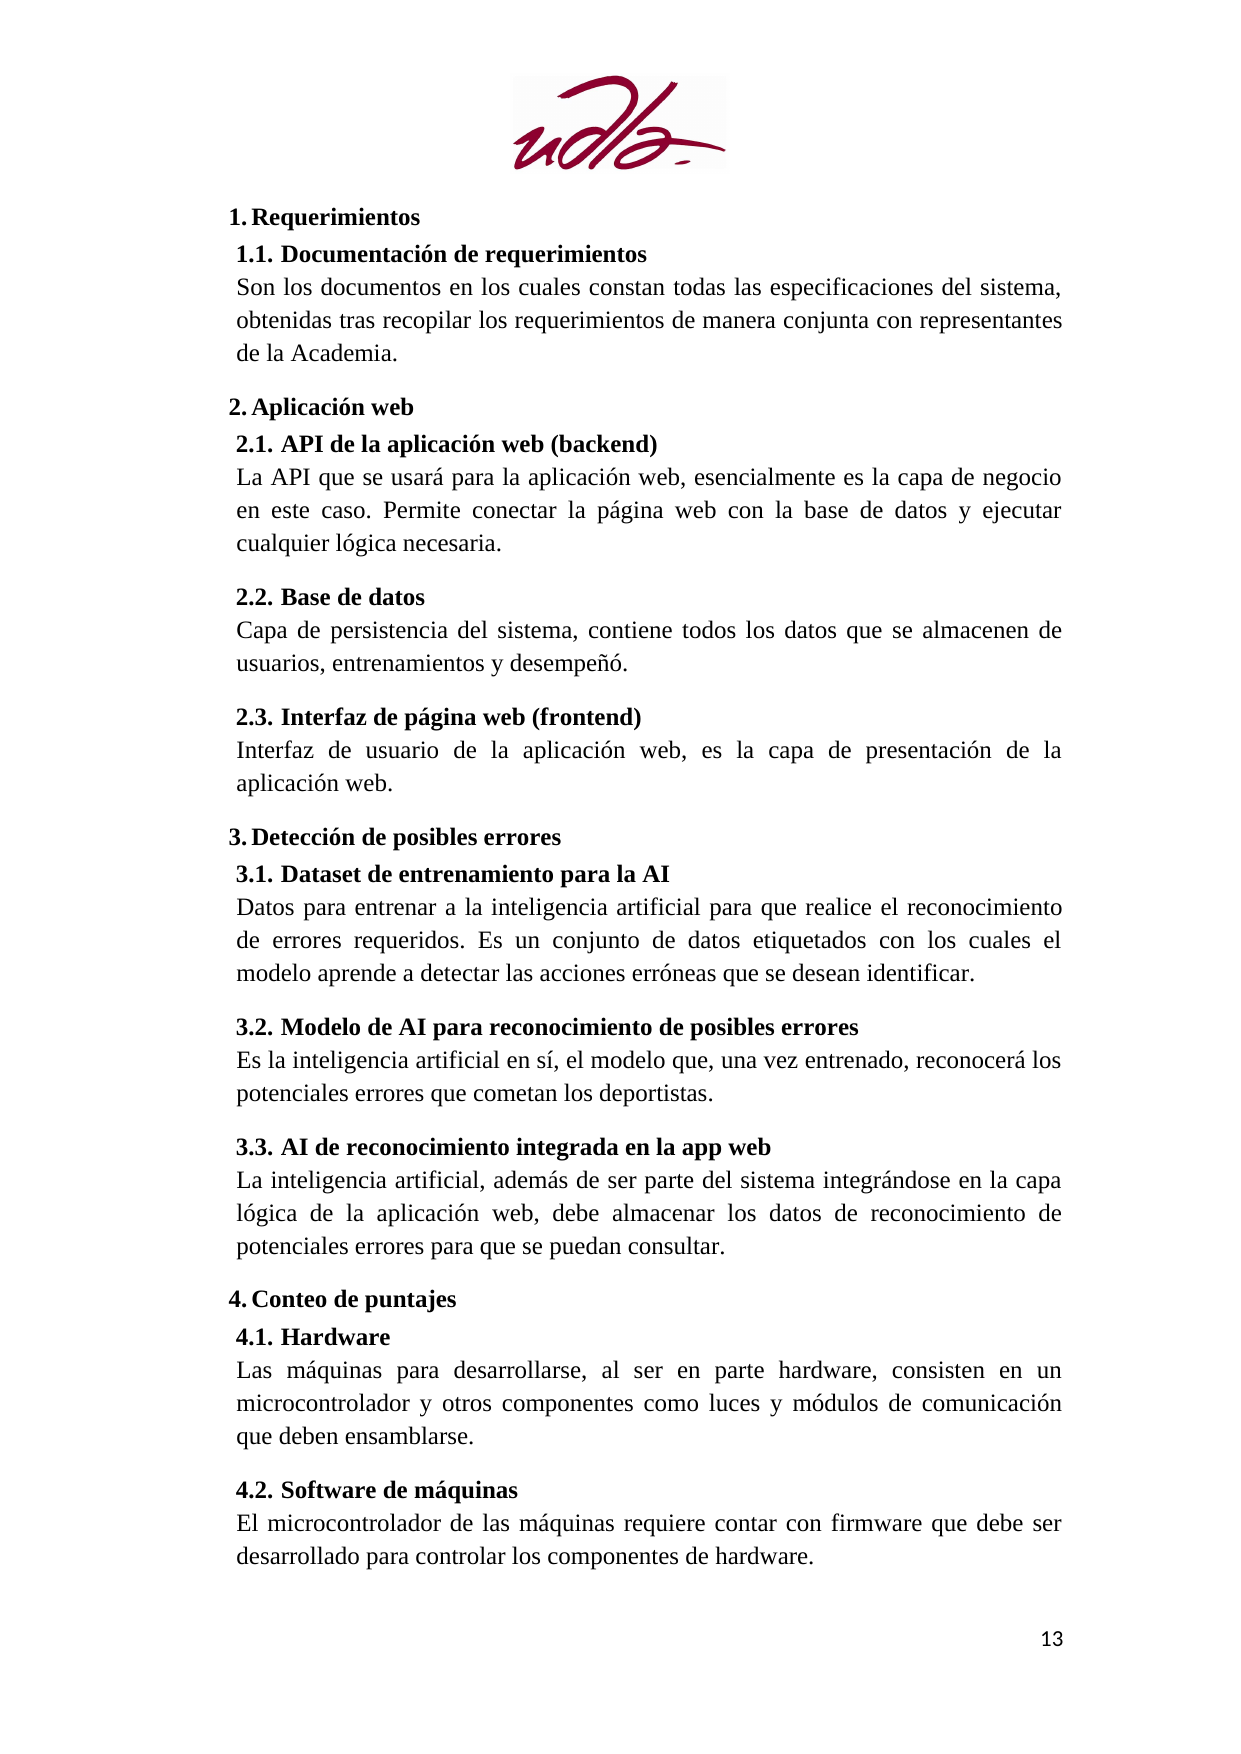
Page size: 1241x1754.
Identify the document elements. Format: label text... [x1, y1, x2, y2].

text Son los documentos en los cuales constan todas las especificaciones del sistema, obtenidas tras recopilar los requerimientos de manera conjunta con representantes de la Academia. [236, 272, 1063, 367]
text Capa de persistencia del sistema, contiene todos los datos que se almacenen de usuarios, entrenamientos y desempeñó. [236, 615, 1063, 677]
subtitle API de la aplicación web (backend) [236, 429, 1063, 458]
text Datos para entrenar a la inteligencia artificial para que realice el reconocimiento de errores requeridos. Es un conjunto de datos etiquetados con los cuales el modelo aprende a detectar las acciones erróneas que se desean identificar. [236, 892, 1063, 987]
text La inteligencia artificial, además de ser parte del sistema integrándose en la capa lógica de la aplicación web, debe almacenar los datos de reconocimiento de potenciales errores para que se puedan consultar. [236, 1165, 1063, 1259]
subtitle Base de datos [236, 582, 1063, 611]
subtitle AI de reconocimiento integrada en la app web [236, 1132, 1063, 1160]
subtitle Requerimientos [228, 202, 1063, 230]
subtitle Hardware [236, 1322, 1063, 1351]
subtitle Conteo de puntajes [228, 1284, 1063, 1313]
subtitle Detección de posibles errores [228, 822, 1063, 850]
subtitle Aplicación web [228, 392, 1063, 421]
subtitle Modelo de AI para reconocimiento de posibles errores [236, 1012, 1063, 1041]
text Es la inteligencia artificial en sí, el modelo que, una vez entrenado, reconocerá los potenciales errores que cometan los deportistas. [236, 1045, 1063, 1107]
subtitle Software de máquinas [236, 1475, 1063, 1503]
text Las máquinas para desarrollarse, al ser en parte hardware, consisten en un microcontrolador y otros componentes como luces y módulos de comunicación que deben ensamblarse. [236, 1355, 1063, 1449]
text Interfaz de usuario de la aplicación web, es la capa de presentación de la aplicación web. [236, 735, 1063, 797]
text La API que se usará para la aplicación web, esencialmente es la capa de negocio en este caso. Permite conectar la página web con la base de datos y ejecutar cualquier lógica necesaria. [236, 462, 1063, 557]
picture [509, 73, 731, 174]
subtitle Documentación de requerimientos [236, 239, 1063, 268]
text El microcontrolador de las máquinas requiere contar con firmware que debe ser desarrollado para controlar los componentes de hardware. [236, 1508, 1063, 1569]
subtitle Interfaz de página web (frontend) [236, 702, 1063, 731]
subtitle Dataset de entrenamiento para la AI [236, 859, 1063, 888]
